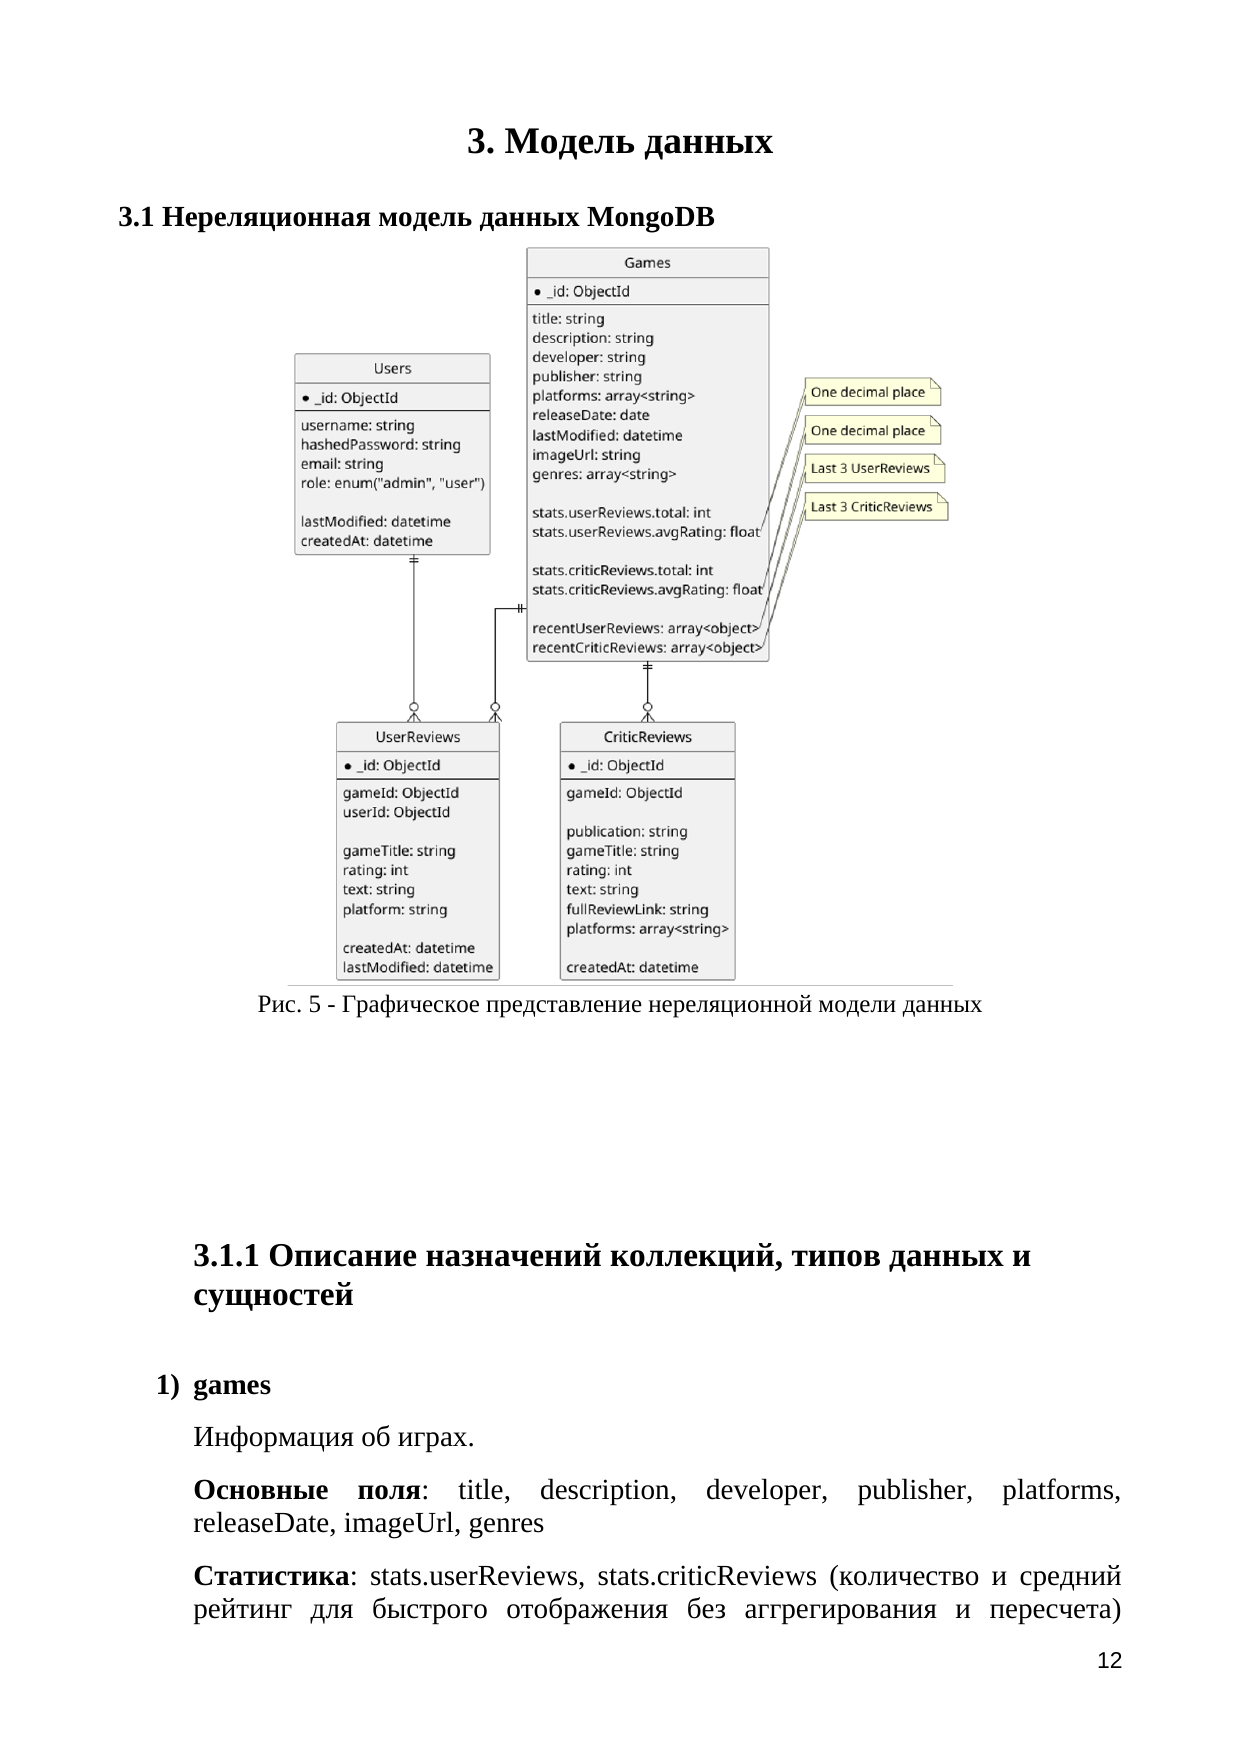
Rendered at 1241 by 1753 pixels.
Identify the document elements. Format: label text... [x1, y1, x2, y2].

text Основные поля: title, description, developer, publisher, platforms, releaseDate, imageUrl, genres [193, 1472, 1122, 1539]
subtitle 3.1 Нереляционная модель данных MongoDB [118, 199, 1122, 232]
text Информация об играх. [193, 1419, 1122, 1453]
subtitle 3.1.1 Описание назначений коллекций, типов данных и сущностей [193, 1235, 1122, 1312]
picture [287, 240, 953, 986]
list games [156, 1367, 1122, 1401]
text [193, 1558, 1122, 1625]
text Рис. 5 - Графическое представление нереляционной модели данных [118, 989, 1122, 1018]
subtitle 3. Модель данных [118, 118, 1122, 161]
